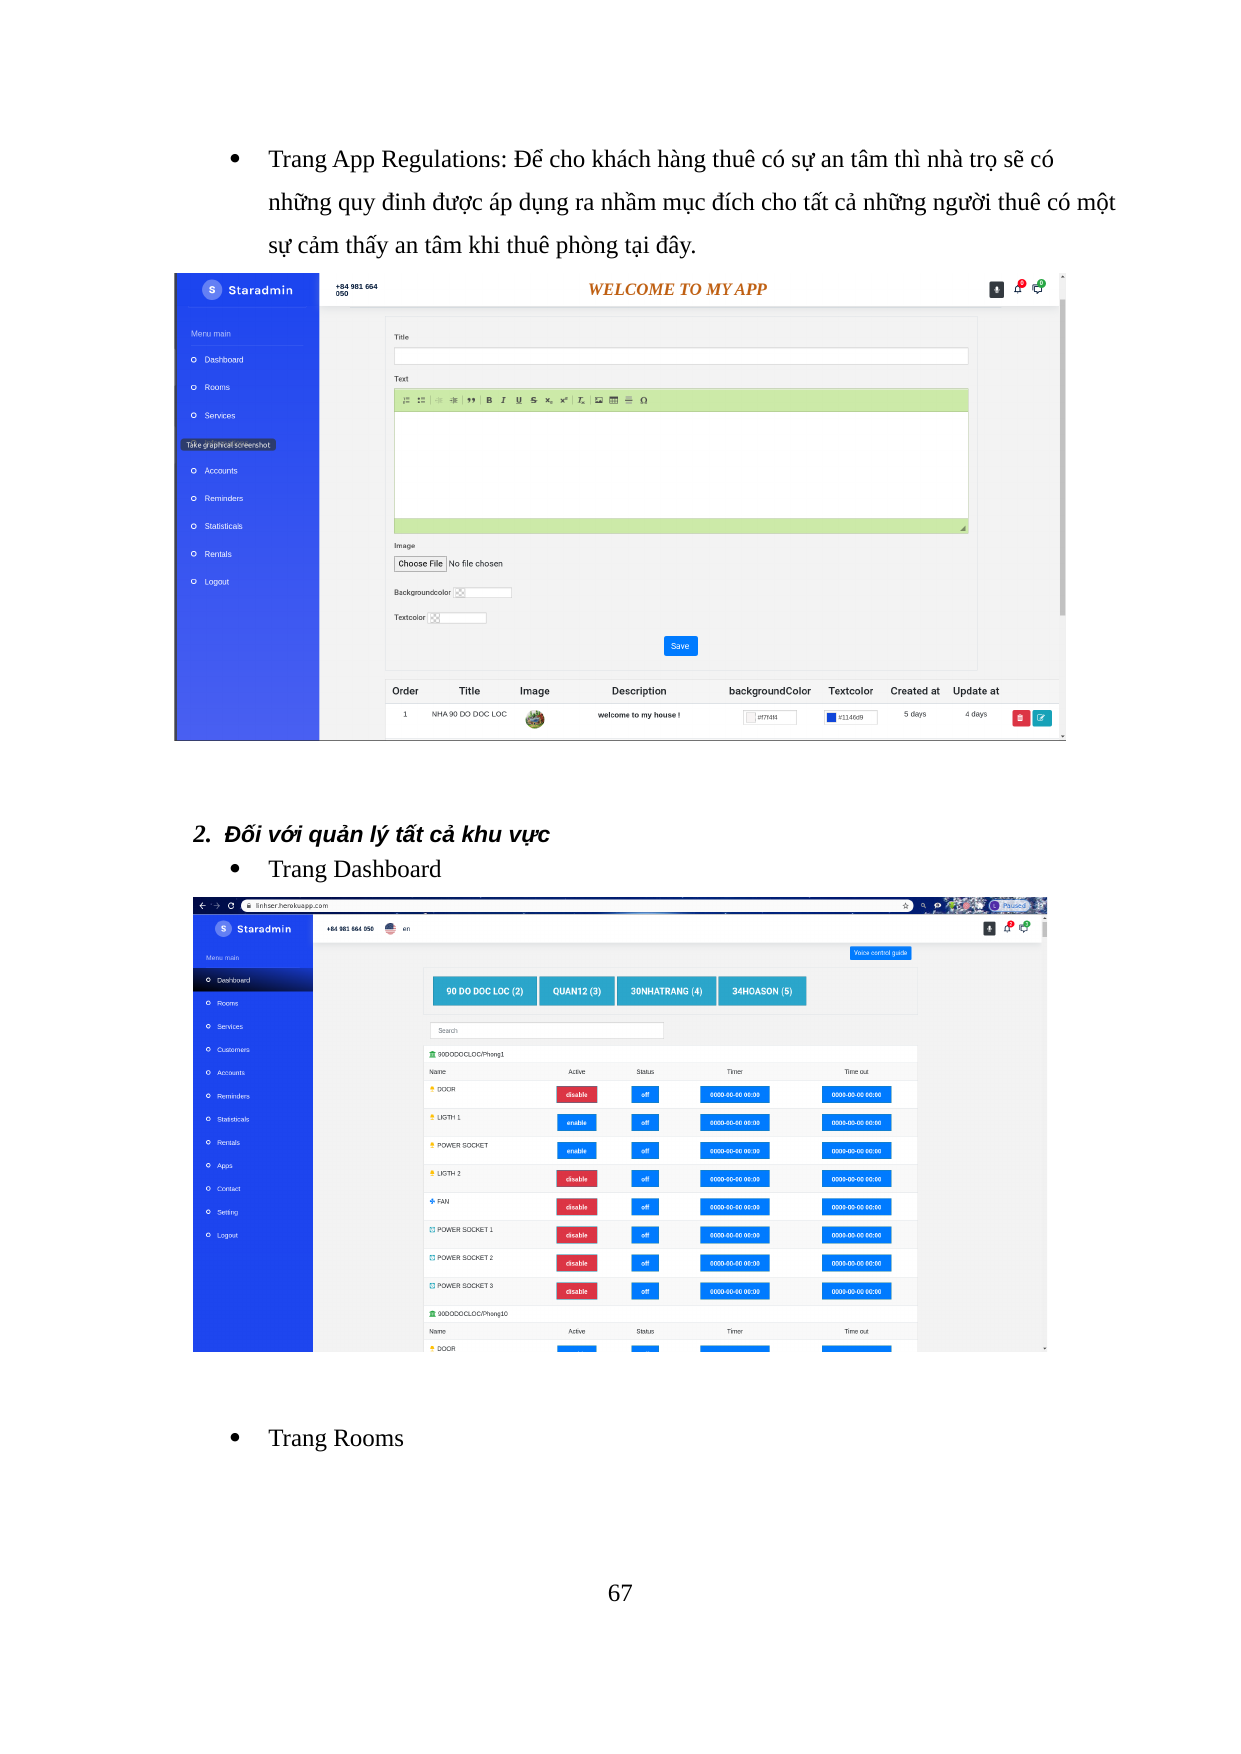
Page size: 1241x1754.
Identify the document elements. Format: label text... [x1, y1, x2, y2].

list Trang Rooms [231, 1423, 1122, 1452]
picture [174, 273, 1066, 741]
subtitle Đối với quản lý tất cả khu vực [156, 819, 1122, 848]
list Trang Dashboard [231, 854, 1122, 883]
picture [193, 897, 1048, 1352]
list Trang App Regulations: Để cho khách hàng thuê có sự an tâm thì nhà trọ sẽ có những quy đinh được áp dụng ra nhầm mục đích cho tất cả những người thuê có một sự cảm thấy an tâm khi thuê phòng tại đây. [231, 144, 1122, 259]
